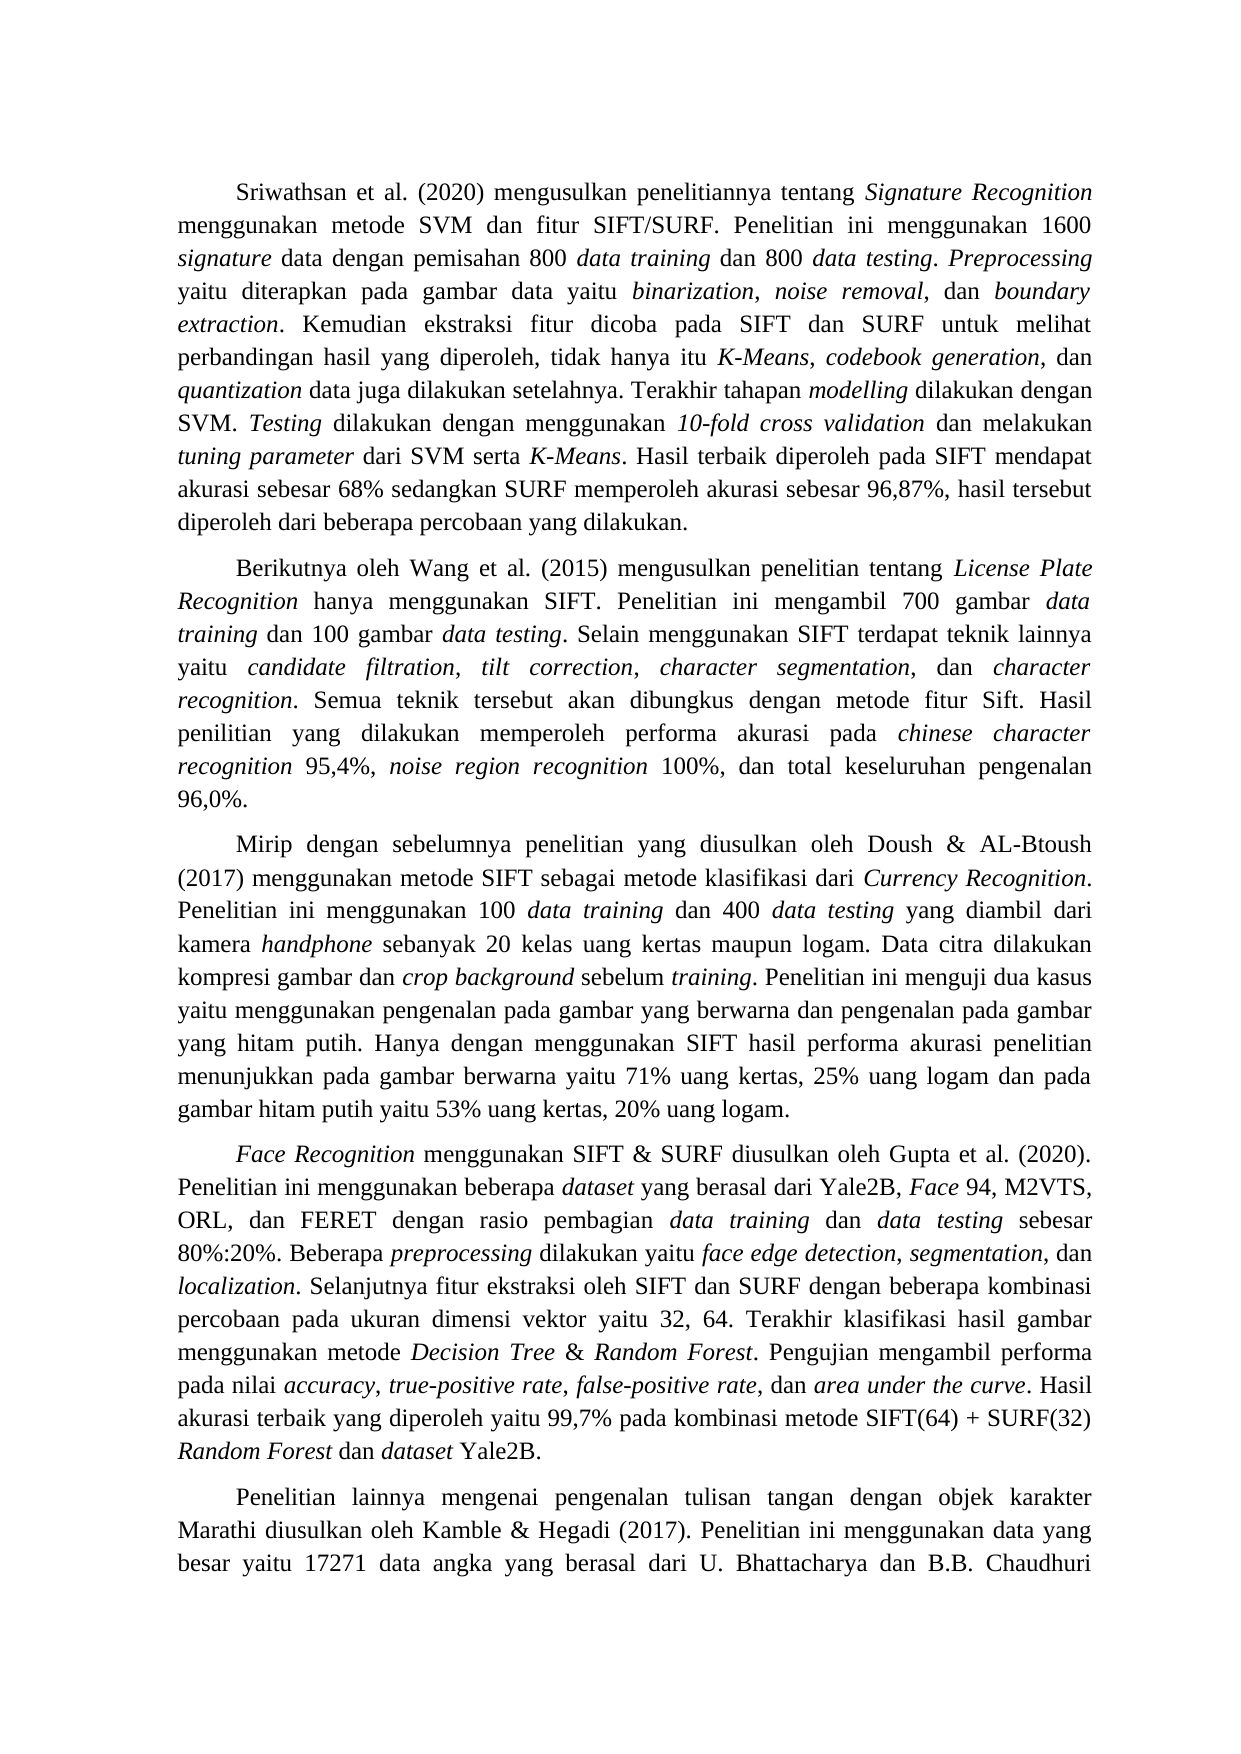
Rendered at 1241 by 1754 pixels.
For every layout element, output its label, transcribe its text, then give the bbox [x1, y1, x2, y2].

text Sriwathsan et al. (2020) mengusulkan penelitiannya tentang Signature Recognition menggunakan metode SVM dan fitur SIFT/SURF. Penelitian ini menggunakan 1600 signature data dengan pemisahan 800 data training dan 800 data testing. Preprocessing yaitu diterapkan pada gambar data yaitu binarization, noise removal, dan boundary extraction. Kemudian ekstraksi fitur dicoba pada SIFT dan SURF untuk melihat perbandingan hasil yang diperoleh, tidak hanya itu K-Means, codebook generation, dan quantization data juga dilakukan setelahnya. Terakhir tahapan modelling dilakukan dengan SVM. Testing dilakukan dengan menggunakan 10-fold cross validation dan melakukan tuning parameter dari SVM serta K-Means. Hasil terbaik diperoleh pada SIFT mendapat akurasi sebesar 68% sedangkan SURF memperoleh akurasi sebesar 96,87%, hasil tersebut diperoleh dari beberapa percobaan yang dilakukan. [177, 177, 1092, 536]
text Mirip dengan sebelumnya penelitian yang diusulkan oleh Doush & AL-Btoush (2017) menggunakan metode SIFT sebagai metode klasifikasi dari Currency Recognition. Penelitian ini menggunakan 100 data training dan 400 data testing yang diambil dari kamera handphone sebanyak 20 kelas uang kertas maupun logam. Data citra dilakukan kompresi gambar dan crop background sebelum training. Penelitian ini menguji dua kasus yaitu menggunakan pengenalan pada gambar yang berwarna dan pengenalan pada gambar yang hitam putih. Hanya dengan menggunakan SIFT hasil performa akurasi penelitian menunjukkan pada gambar berwarna yaitu 71% uang kertas, 25% uang logam dan pada gambar hitam putih yaitu 53% uang kertas, 20% uang logam. [177, 829, 1092, 1122]
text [177, 1482, 1092, 1577]
text Face Recognition menggunakan SIFT & SURF diusulkan oleh Gupta et al. (2020). Penelitian ini menggunakan beberapa dataset yang berasal dari Yale2B, Face 94, M2VTS, ORL, dan FERET dengan rasio pembagian data training dan data testing sebesar 80%:20%. Beberapa preprocessing dilakukan yaitu face edge detection, segmentation, dan localization. Selanjutnya fitur ekstraksi oleh SIFT dan SURF dengan beberapa kombinasi percobaan pada ukuran dimensi vektor yaitu 32, 64. Terakhir klasifikasi hasil gambar menggunakan metode Decision Tree & Random Forest. Pengujian mengambil performa pada nilai accuracy, true-positive rate, false-positive rate, dan area under the curve. Hasil akurasi terbaik yang diperoleh yaitu 99,7% pada kombinasi metode SIFT(64) + SURF(32) Random Forest dan dataset Yale2B. [177, 1139, 1092, 1465]
text Berikutnya oleh Wang et al. (2015) mengusulkan penelitian tentang License Plate Recognition hanya menggunakan SIFT. Penelitian ini mengambil 700 gambar data training dan 100 gambar data testing. Selain menggunakan SIFT terdapat teknik lainnya yaitu candidate filtration, tilt correction, character segmentation, dan character recognition. Semua teknik tersebut akan dibungkus dengan metode fitur Sift. Hasil penilitian yang dilakukan memperoleh performa akurasi pada chinese character recognition 95,4%, noise region recognition 100%, dan total keseluruhan pengenalan 96,0%. [177, 553, 1092, 813]
